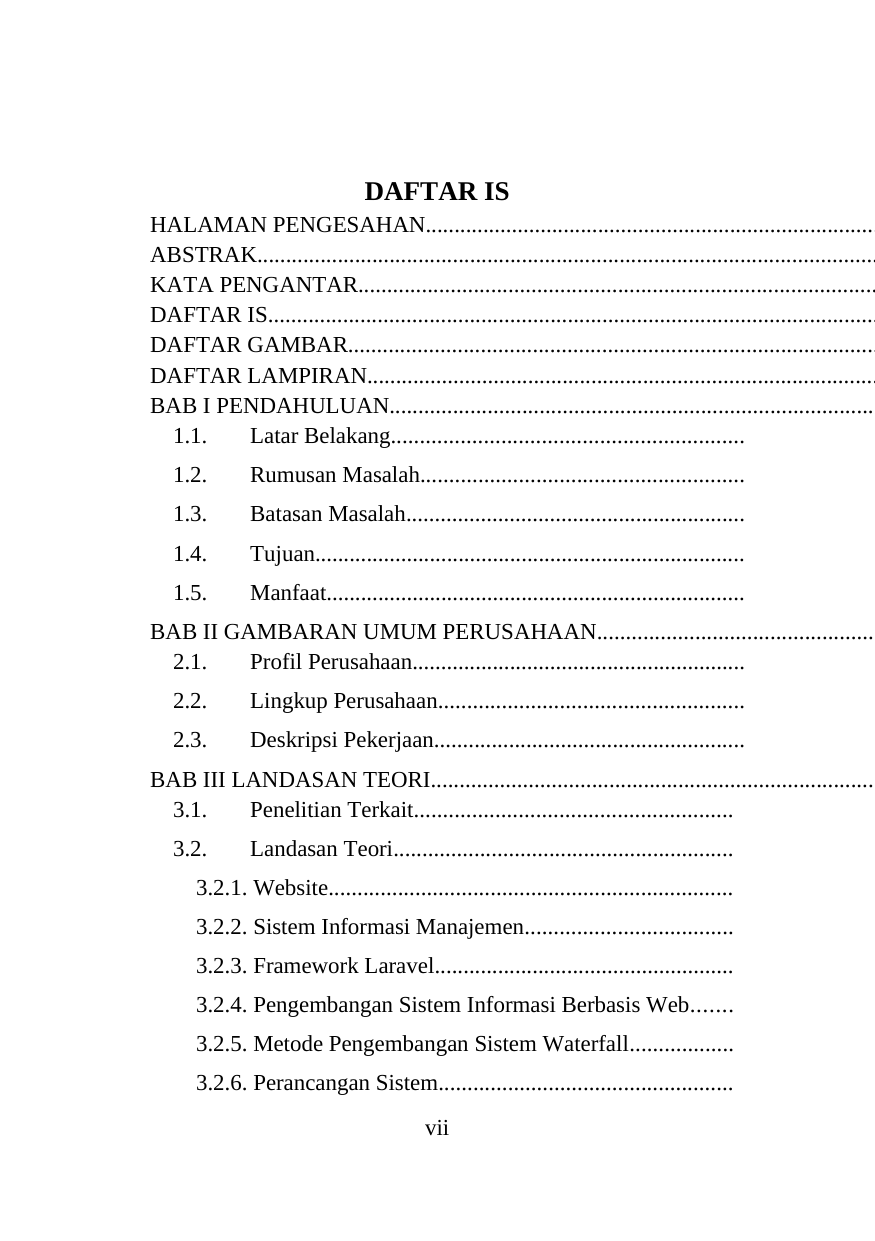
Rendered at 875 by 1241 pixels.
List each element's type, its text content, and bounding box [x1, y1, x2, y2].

subtitle DAFTAR IS [150, 175, 724, 206]
